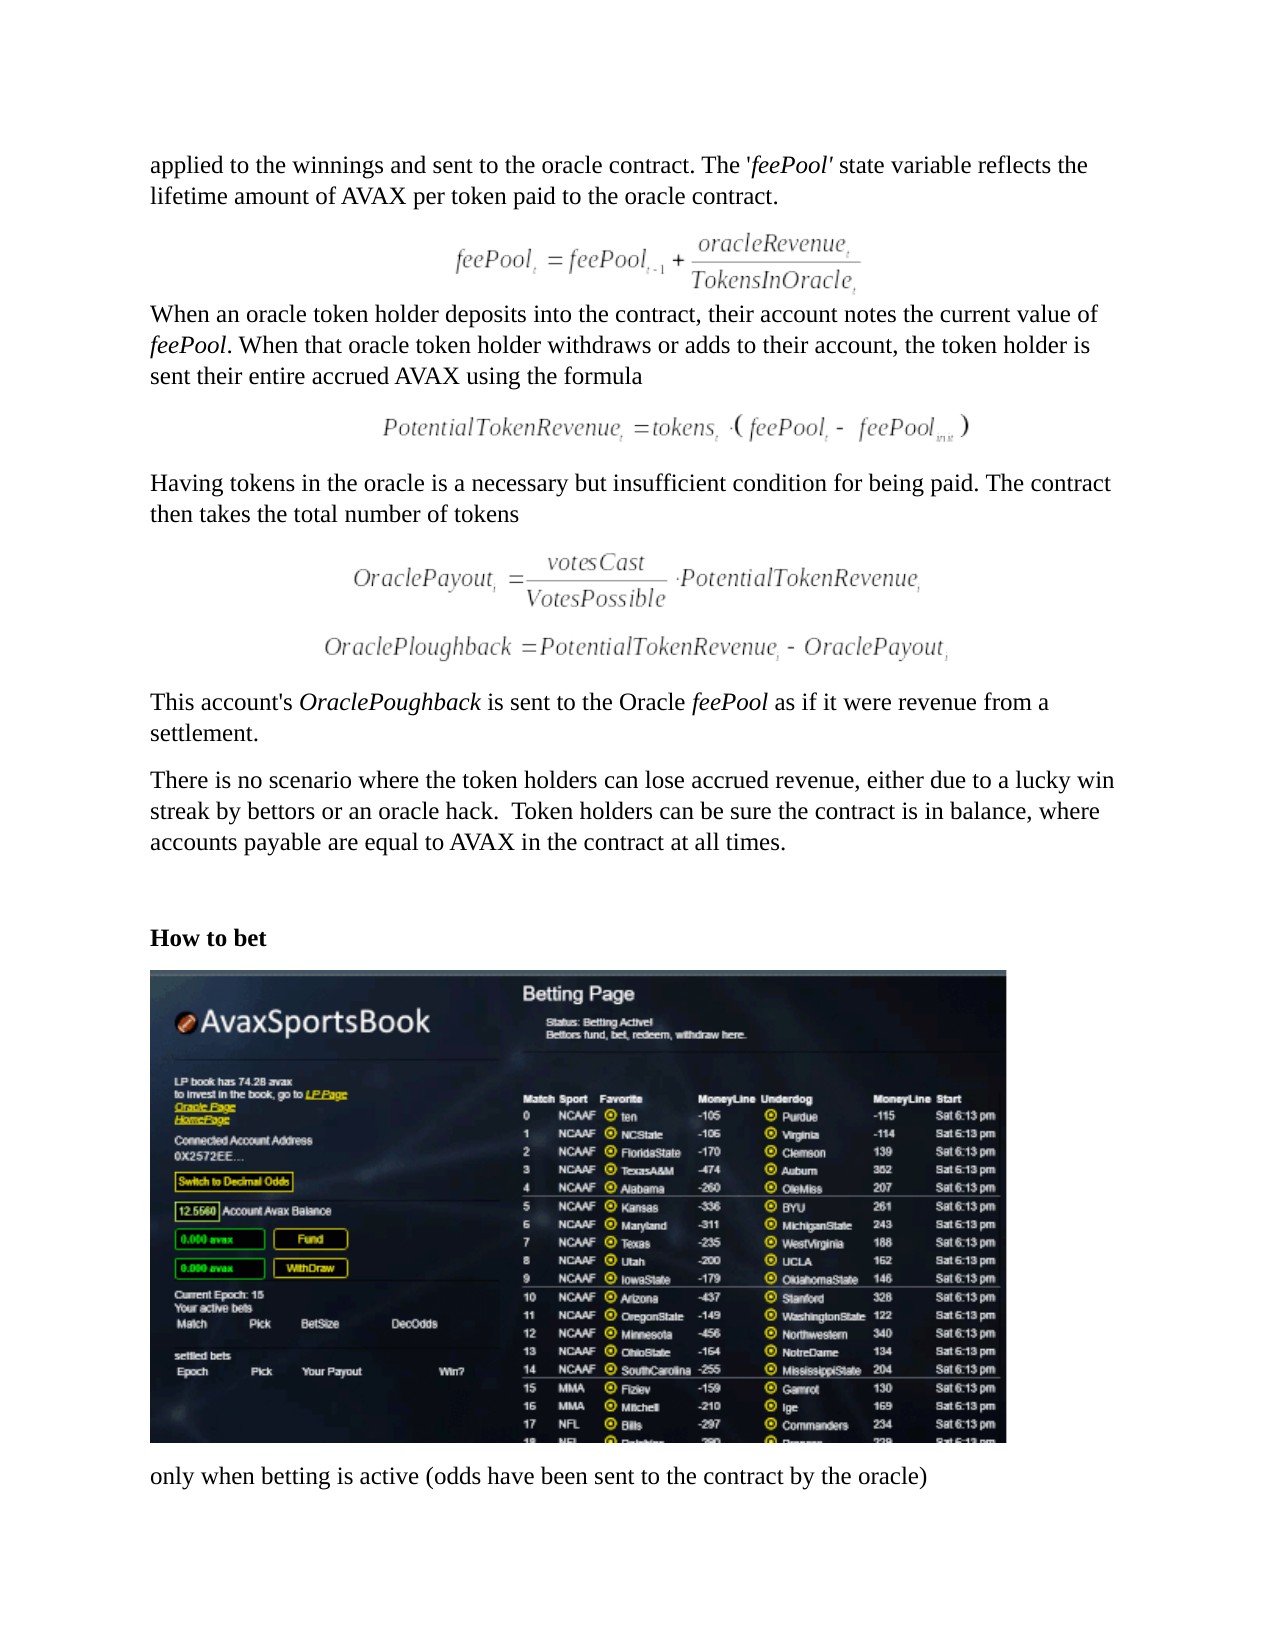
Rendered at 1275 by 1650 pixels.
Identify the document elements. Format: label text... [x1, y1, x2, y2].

text This account's OraclePoughback is sent to the Oracle feePool as if it were revenue from a settlement. [150, 687, 1125, 746]
picture [150, 970, 1007, 1443]
text Having tokens in the oracle is a necessary but insufficient condition for being paid. The contract then takes the total number of tokens [150, 468, 1125, 528]
text There is no scenario where the token holders can lose accrued revenue, either due to a lucky win streak by bettors or an oracle hack. Token holders can be sure the contract is in balance, where accounts payable are equal to AVAX in the contract at all times. [150, 765, 1125, 856]
text only when betting is active (odds have been sent to the contract by the oracle) [150, 1461, 1125, 1490]
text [150, 150, 1125, 210]
text How to bet [150, 923, 1125, 952]
text When an oracle token holder deposits into the contract, their account notes the current value of feePool. When that oracle token holder withdraws or adds to their account, the token holder is sent their entire accrued AVAX using the formula [150, 299, 1125, 390]
